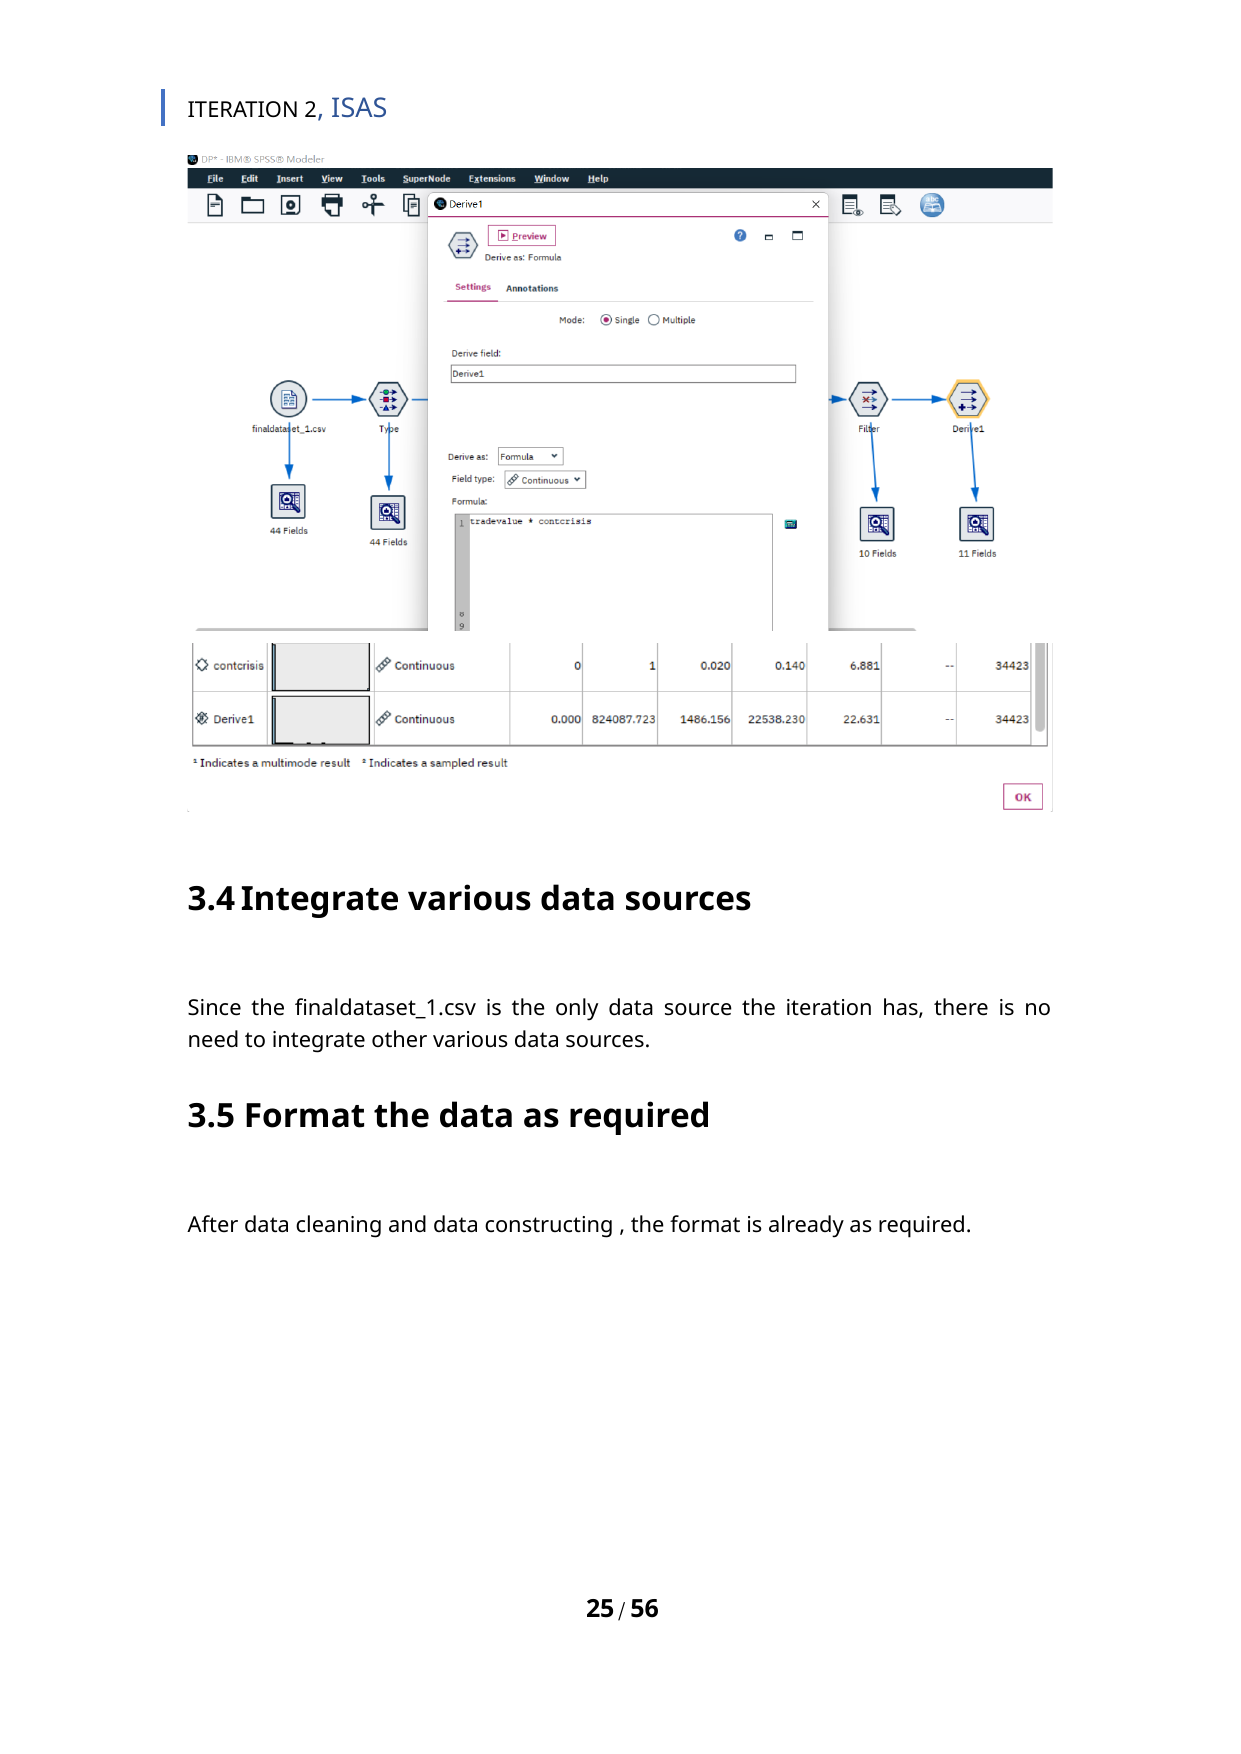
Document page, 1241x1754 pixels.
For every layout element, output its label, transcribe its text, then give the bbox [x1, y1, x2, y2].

subtitle Integrate various data sources [187, 865, 1053, 930]
subtitle 3.5 Format the data as required [187, 1082, 1053, 1147]
picture [187, 155, 1053, 631]
picture [187, 643, 1053, 812]
text After data cleaning and data constructing , the format is already as required. [187, 1208, 1053, 1240]
text Since the finaldataset_1.csv is the only data source the iteration has, there is no need to integrate other various data sources. [187, 990, 1053, 1055]
